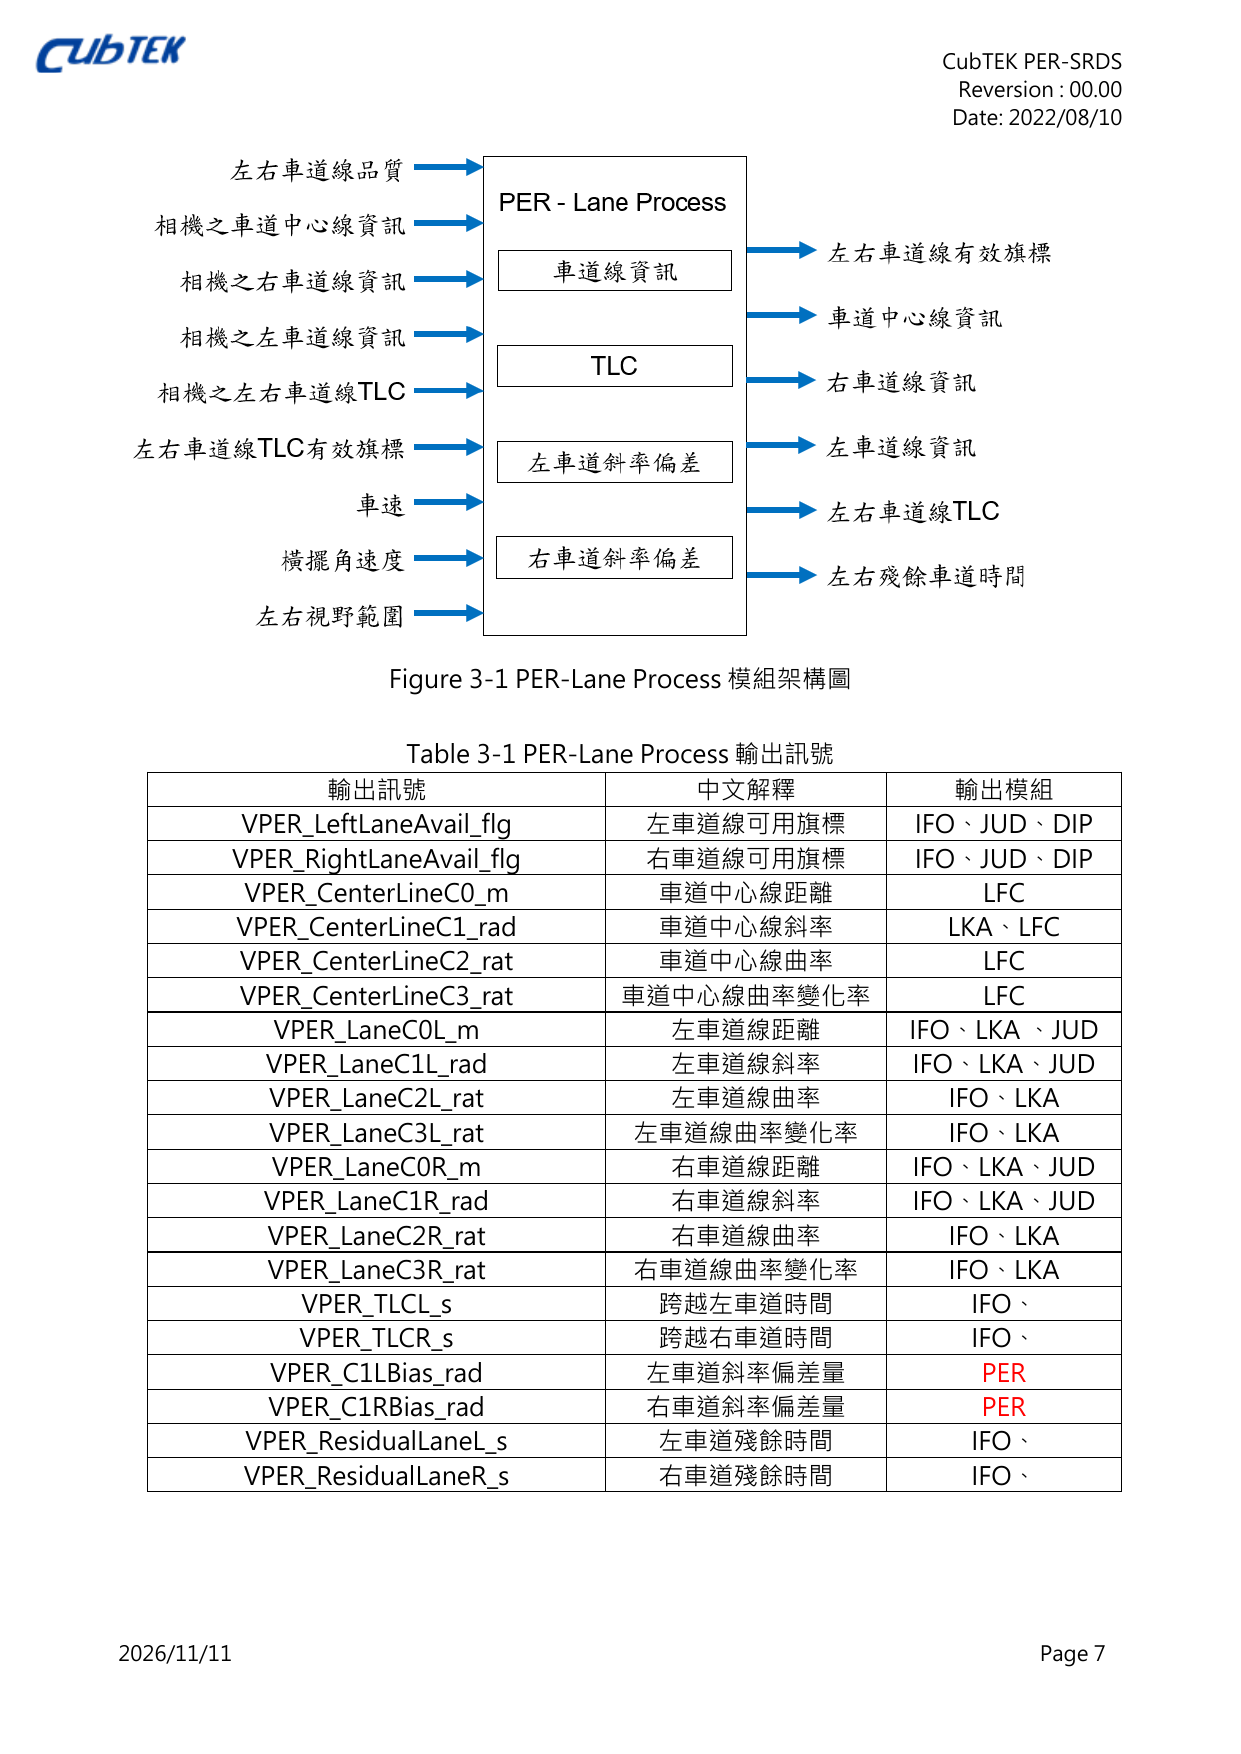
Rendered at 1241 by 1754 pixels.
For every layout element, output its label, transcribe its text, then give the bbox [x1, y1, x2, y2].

table_cell 左車道線曲率 [606, 1081, 886, 1114]
table_header 中文解釋 [606, 773, 886, 806]
table_cell 右車道線斜率 [606, 1184, 886, 1217]
table_cell 跨越右車道時間 [606, 1321, 886, 1354]
table_header 輸出訊號 [148, 773, 605, 806]
table_cell IFO、 [887, 1458, 1121, 1491]
table_cell LFC [887, 875, 1121, 909]
table_cell VPER_LaneC1L_rad [148, 1047, 605, 1080]
table_cell 右車道殘餘時間 [606, 1458, 886, 1491]
table_cell VPER_TLCL_s [148, 1287, 605, 1320]
table_cell IFO、LKA 、JUD [887, 1013, 1121, 1046]
table_cell LKA、LFC [887, 910, 1121, 943]
table_cell VPER_LaneC3R_rat [148, 1253, 605, 1286]
table_cell 左車道線曲率變化率 [606, 1115, 886, 1148]
table_cell VPER_CenterLineC1_rad [148, 910, 605, 943]
text Figure 3-1 PER-Lane Process模組架構圖 [118, 655, 1122, 697]
table_cell VPER_ResidualLaneR_s [148, 1458, 605, 1491]
table_cell VPER_LaneC0R_m [148, 1150, 605, 1183]
table_cell IFO、LKA [887, 1253, 1121, 1286]
table_cell PER [887, 1390, 1121, 1423]
table_cell 右車道線曲率 [606, 1218, 886, 1251]
table_cell VPER_LaneC0L_m [148, 1013, 605, 1046]
table_cell LFC [887, 944, 1121, 977]
table_cell 右車道線曲率變化率 [606, 1253, 886, 1286]
table_cell VPER_RightLaneAvail_flg [148, 841, 605, 874]
table_cell IFO、 [887, 1321, 1121, 1354]
table_cell 左車道殘餘時間 [606, 1424, 886, 1457]
table_cell 左車道線斜率 [606, 1047, 886, 1080]
table_cell VPER_TLCR_s [148, 1321, 605, 1354]
table_cell IFO、JUD、DIP [887, 841, 1121, 874]
table_cell 右車道斜率偏差量 [606, 1390, 886, 1423]
picture [118, 130, 1090, 655]
table_cell LFC [887, 978, 1121, 1011]
table_cell 車道中心線曲率變化率 [606, 978, 886, 1011]
table_cell IFO、LKA、JUD [887, 1150, 1121, 1183]
table_cell IFO、LKA、JUD [887, 1047, 1121, 1080]
table_header 輸出模組 [887, 773, 1121, 806]
table_cell VPER_CenterLineC0_m [148, 875, 605, 909]
table_cell VPER_CenterLineC2_rat [148, 944, 605, 977]
table_cell 跨越左車道時間 [606, 1287, 886, 1320]
table_cell 左車道線可用旗標 [606, 807, 886, 840]
table_cell IFO、LKA [887, 1218, 1121, 1251]
table_cell VPER_LeftLaneAvail_flg [148, 807, 605, 840]
table_cell IFO、LKA、JUD [887, 1184, 1121, 1217]
table_cell 車道中心線斜率 [606, 910, 886, 943]
table_cell 右車道線可用旗標 [606, 841, 886, 874]
table_cell 車道中心線距離 [606, 875, 886, 909]
table_cell VPER_ResidualLaneL_s [148, 1424, 605, 1457]
table_cell IFO、 [887, 1287, 1121, 1320]
table_cell IFO、LKA [887, 1115, 1121, 1148]
table_cell VPER_LaneC2R_rat [148, 1218, 605, 1251]
picture [28, 25, 188, 71]
table_cell IFO、LKA [887, 1081, 1121, 1114]
table_cell 右車道線距離 [606, 1150, 886, 1183]
table_cell 左車道斜率偏差量 [606, 1355, 886, 1388]
table_cell VPER_C1LBias_rad [148, 1355, 605, 1388]
table_cell VPER_LaneC1R_rad [148, 1184, 605, 1217]
table_cell 車道中心線曲率 [606, 944, 886, 977]
table_cell 左車道線距離 [606, 1013, 886, 1046]
text Table 3-1 PER-Lane Process輸出訊號 [118, 730, 1122, 772]
table_cell VPER_CenterLineC3_rat [148, 978, 605, 1011]
table_cell IFO、 [887, 1424, 1121, 1457]
table_cell VPER_LaneC2L_rat [148, 1081, 605, 1114]
table_cell VPER_C1RBias_rad [148, 1390, 605, 1423]
table_cell IFO、JUD、DIP [887, 807, 1121, 840]
table_cell VPER_LaneC3L_rat [148, 1115, 605, 1148]
table_cell PER [887, 1355, 1121, 1388]
